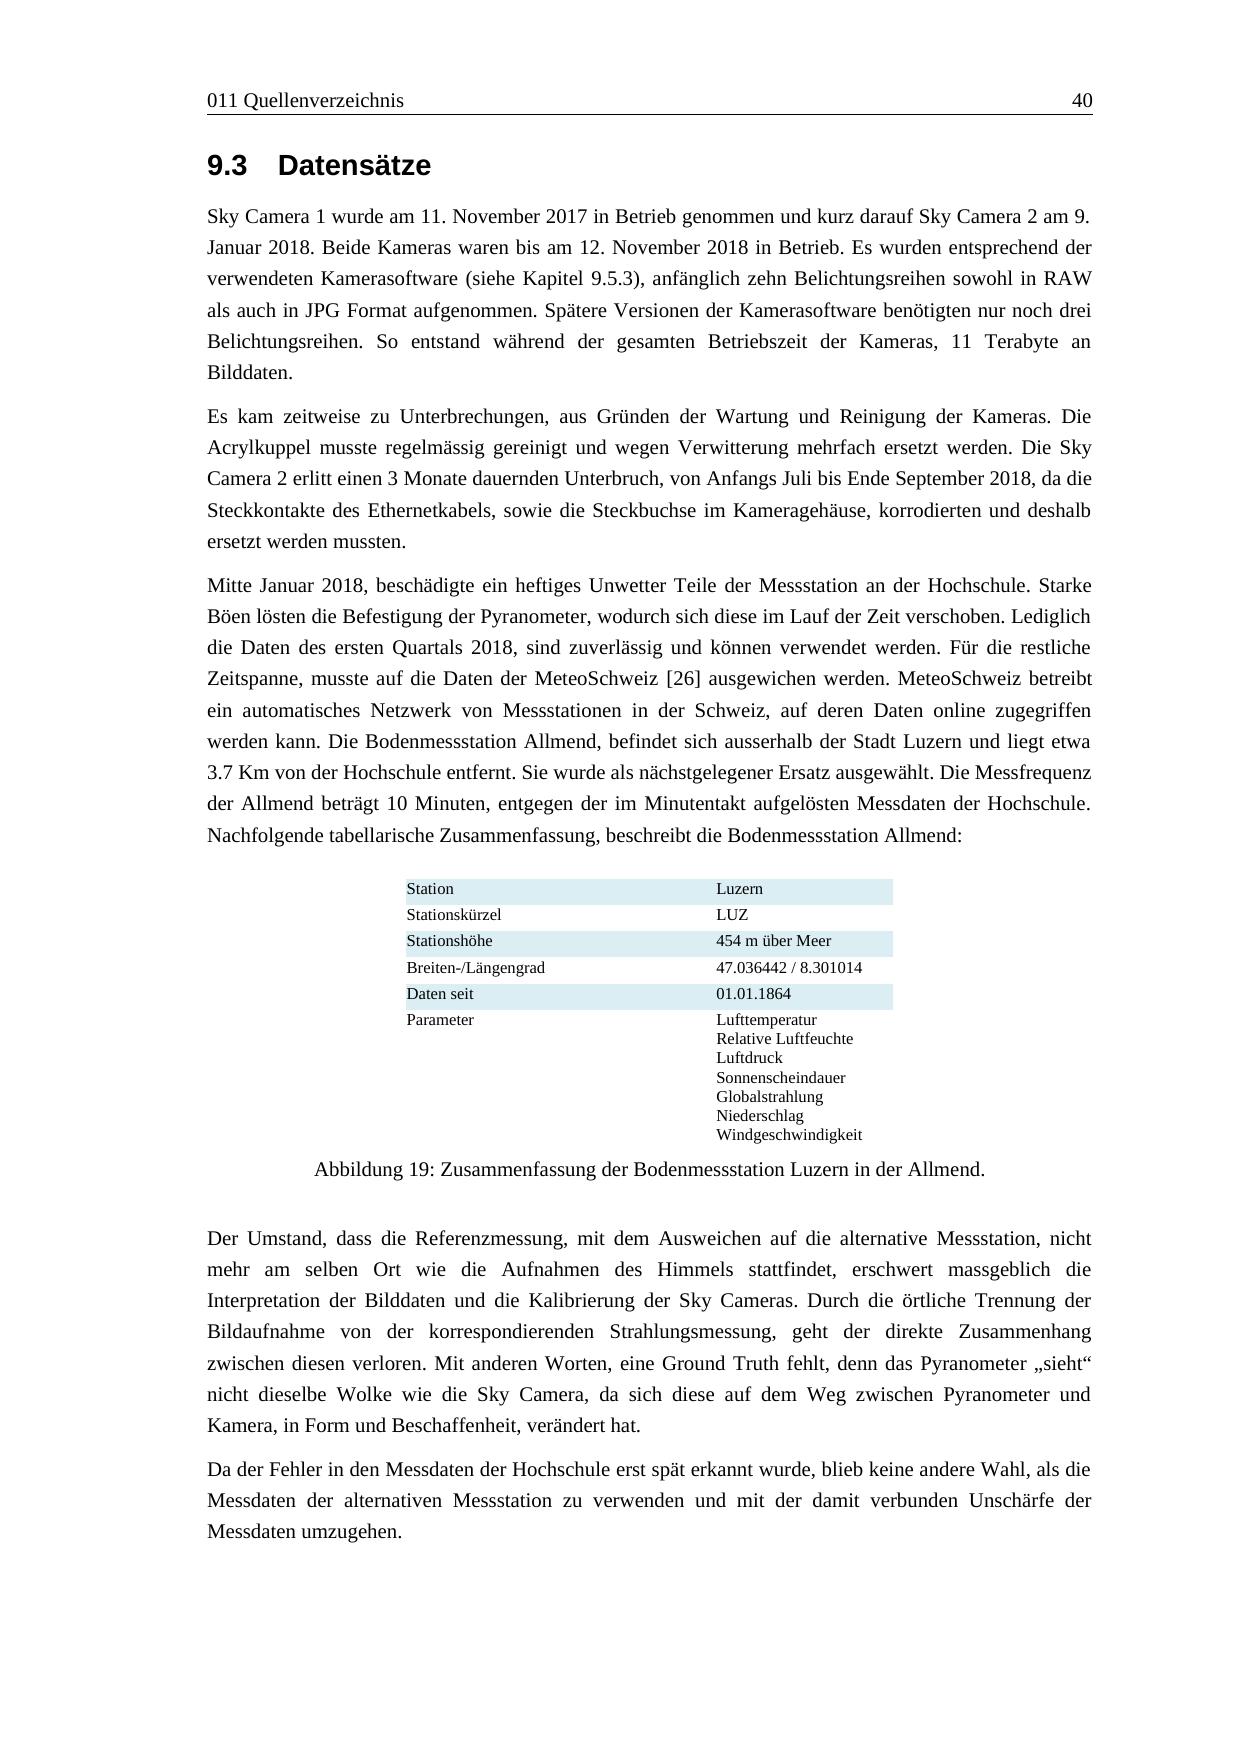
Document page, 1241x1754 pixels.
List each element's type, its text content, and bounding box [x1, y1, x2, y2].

table_cell Stationskürzel [406, 905, 716, 931]
table_cell Lufttemperatur Relative Luftfeuchte Luftdruck Sonnenscheindauer Globalstrahlung Niederschlag Windgeschwindigkeit [716, 1010, 893, 1144]
text Da der Fehler in den Messdaten der Hochschule erst spät erkannt wurde, blieb keine andere Wahl, als die Messdaten der alternativen Messstation zu verwenden und mit der damit verbunden Unschärfe der Messdaten umzugehen. [207, 1457, 1093, 1543]
text Der Umstand, dass die Referenzmessung, mit dem Ausweichen auf die alternative Messstation, nicht mehr am selben Ort wie die Aufnahmen des Himmels stattfindet, erschwert massgeblich die Interpretation der Bilddaten und die Kalibrierung der Sky Cameras. Durch die örtliche Trennung der Bildaufnahme von der korrespondierenden Strahlungsmessung, geht der direkte Zusammenhang zwischen diesen verloren. Mit anderen Worten, eine Ground Truth fehlt, denn das Pyranometer „sieht“ nicht dieselbe Wolke wie die Sky Camera, da sich diese auf dem Weg zwischen Pyranometer und Kamera, in Form und Beschaffenheit, verändert hat. [207, 1225, 1093, 1437]
table_cell LUZ [716, 905, 893, 931]
table_cell Stationshöhe [406, 931, 716, 957]
table_cell 454 m über Meer [716, 931, 893, 957]
text Mitte Januar 2018, beschädigte ein heftiges Unwetter Teile der Messstation an der Hochschule. Starke Böen lösten die Befestigung der Pyranometer, wodurch sich diese im Lauf der Zeit verschoben. Lediglich die Daten des ersten Quartals 2018, sind zuverlässig und können verwendet werden. Für die restliche Zeitspanne, musste auf die Daten der MeteoSchweiz [26] ausgewichen werden. MeteoSchweiz betreibt ein automatisches Netzwerk von Messstationen in der Schweiz, auf deren Daten online zugegriffen werden kann. Die Bodenmessstation Allmend, befindet sich ausserhalb der Stadt Luzern und liegt etwa 3.7 Km von der Hochschule entfernt. Sie wurde als nächstgelegener Ersatz ausgewählt. Die Messfrequenz der Allmend beträgt 10 Minuten, entgegen der im Minutentakt aufgelösten Messdaten der Hochschule. Nachfolgende tabellarische Zusammenfassung, beschreibt die Bodenmessstation Allmend: [207, 572, 1093, 847]
table_header Station [406, 879, 716, 905]
subtitle Datensätze [207, 148, 1093, 181]
table_header Luzern [716, 879, 893, 905]
text Es kam zeitweise zu Unterbrechungen, aus Gründen der Wartung und Reinigung der Kameras. Die Acrylkuppel musste regelmässig gereinigt und wegen Verwitterung mehrfach ersetzt werden. Die Sky Camera 2 erlitt einen 3 Monate dauernden Unterbruch, von Anfangs Juli bis Ende September 2018, da die Steckkontakte des Ethernetkabels, sowie die Steckbuchse im Kameragehäuse, korrodierten und deshalb ersetzt werden mussten. [207, 404, 1093, 553]
text Sky Camera 1 wurde am 11. November 2017 in Betrieb genommen und kurz darauf Sky Camera 2 am 9. Januar 2018. Beide Kameras waren bis am 12. November 2018 in Betrieb. Es wurden entsprechend der verwendeten Kamerasoftware (siehe Kapitel 8.5.1), anfänglich zehn Belichtungsreihen sowohl in RAW als auch in JPG Format aufgenommen. Spätere Versionen der Kamerasoftware benötigten nur noch drei Belichtungsreihen. So entstand während der gesamten Betriebszeit der Kameras, 11 Terabyte an Bilddaten. [207, 204, 1093, 384]
text Abbildung 19: Zusammenfassung der Bodenmessstation Luzern in der Allmend. [207, 1157, 1093, 1181]
table_cell 47.036442 / 8.301014 [716, 958, 893, 984]
table_cell Daten seit [406, 984, 716, 1010]
table_cell Breiten-/Längengrad [406, 958, 716, 984]
table_cell Parameter [406, 1010, 716, 1144]
table_cell 01.01.1864 [716, 984, 893, 1010]
